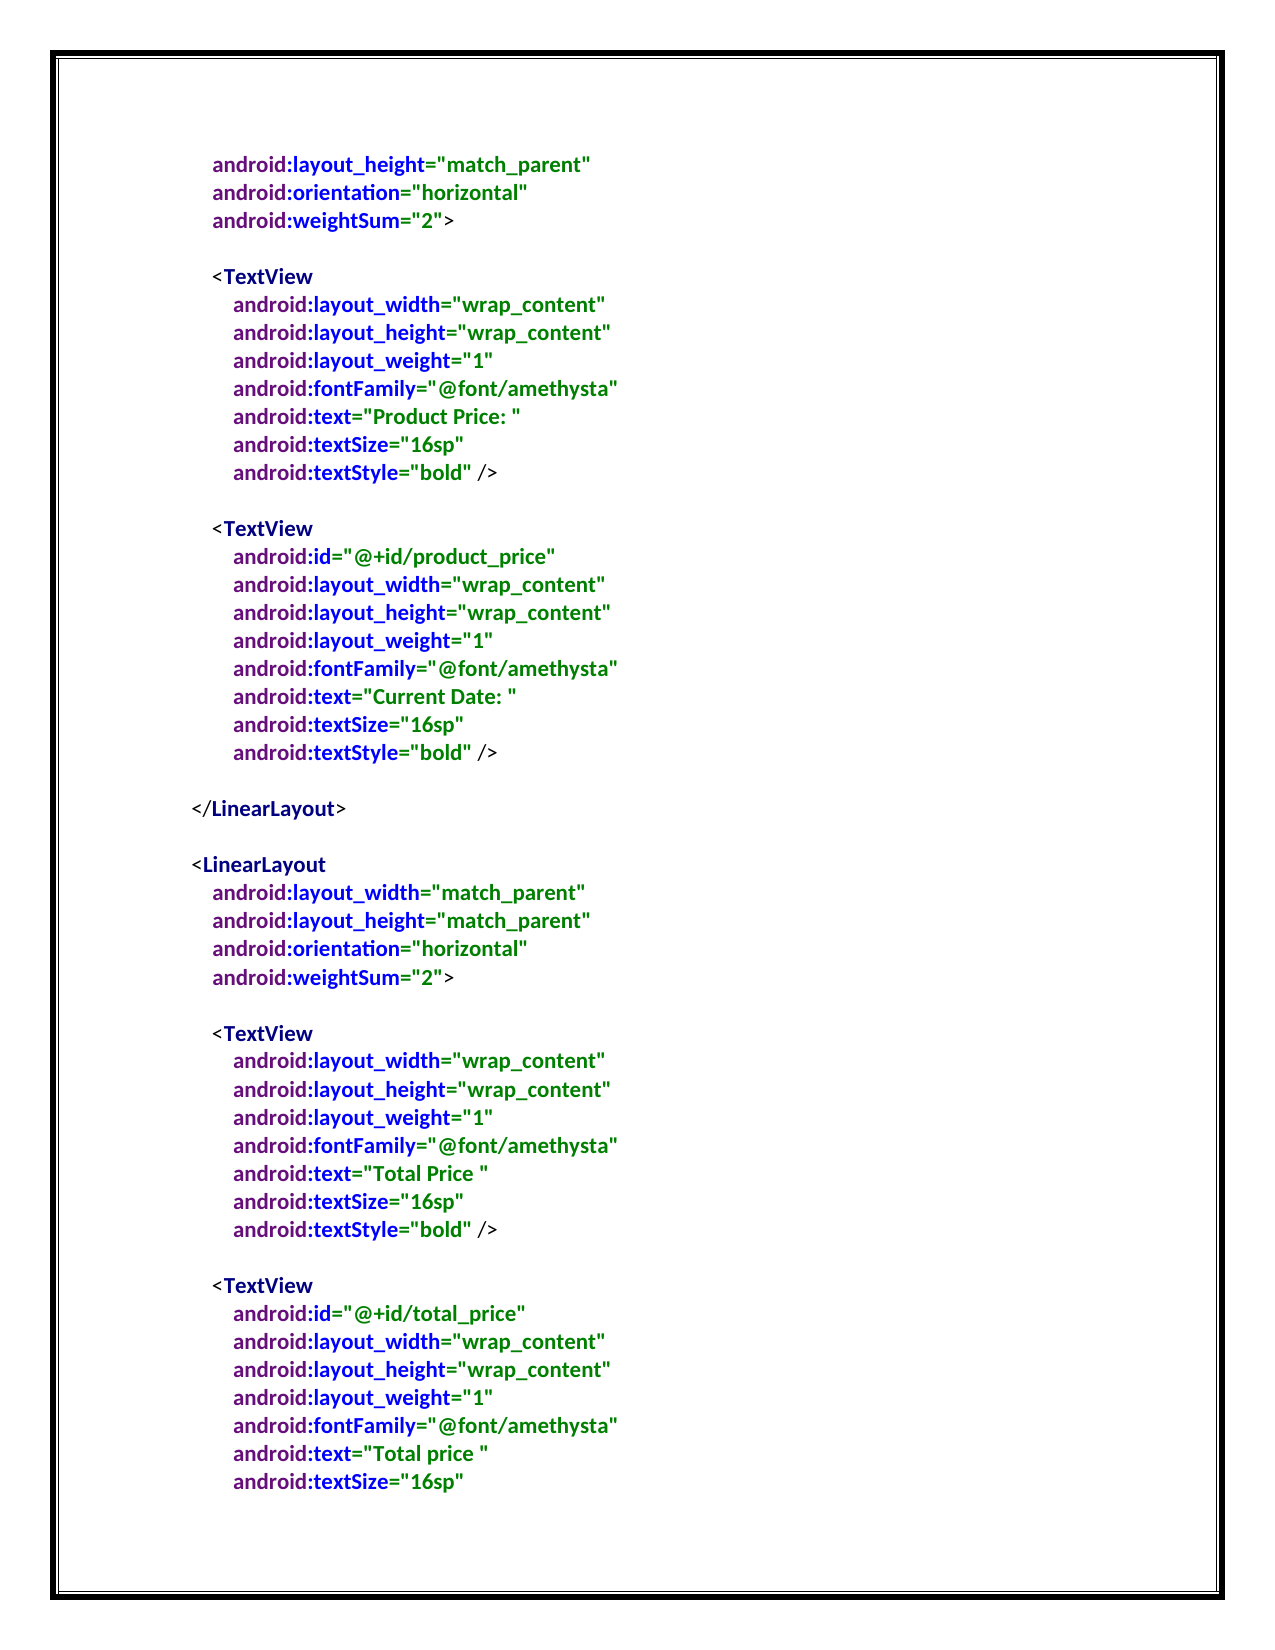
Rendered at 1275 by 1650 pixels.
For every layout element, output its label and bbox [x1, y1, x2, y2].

text [150, 150, 1125, 1495]
